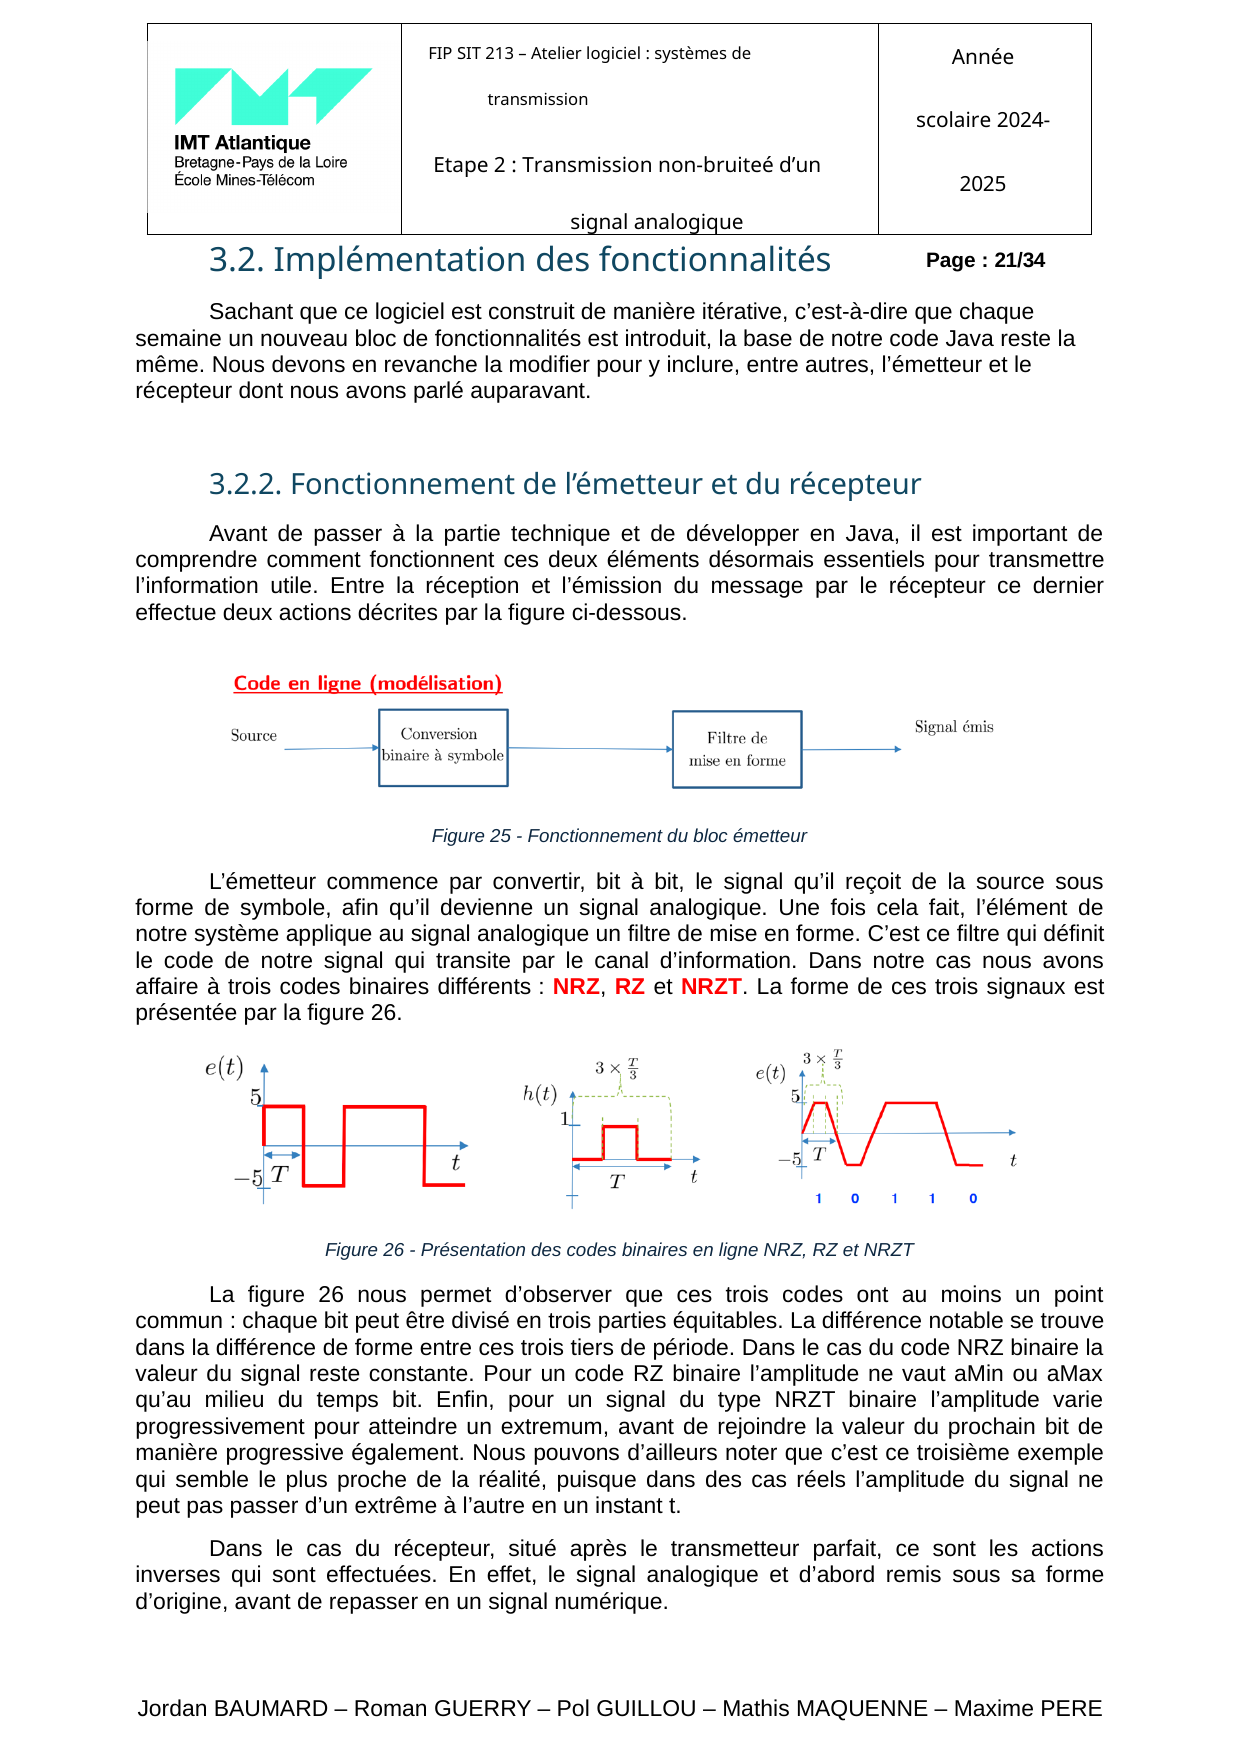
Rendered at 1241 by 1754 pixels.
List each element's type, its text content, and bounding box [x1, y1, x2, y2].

picture [214, 641, 1027, 809]
picture [743, 1043, 1048, 1222]
picture [147, 41, 401, 213]
text Dans le cas du récepteur, situé après le transmetteur parfait, ce sont les actions inverses qui sont effectuées. En effet, le signal analogique et d’abord remis sous sa forme d’origine, avant de repasser en un signal numérique. [135, 1535, 1105, 1614]
text Figure 25 - Fonctionnement du bloc émetteur [135, 825, 1105, 847]
text Sachant que ce logiciel est construit de manière itérative, c’est-à-dire que chaque semaine un nouveau bloc de fonctionnalités est introduit, la base de notre code Java reste la même. Nous devons en revanche la modifier pour y inclure, entre autres, l’émetteur et le récepteur dont nous avons parlé auparavant. [135, 298, 1105, 404]
subtitle 3.2.2. Fonctionnement de l’émetteur et du récepteur [135, 463, 1105, 503]
text Avant de passer à la partie technique et de développer en Java, il est important de comprendre comment fonctionnent ces deux éléments désormais essentiels pour transmettre l’information utile. Entre la réception et l’émission du message par le récepteur ce dernier effectue deux actions décrites par la figure ci-dessous. [135, 520, 1105, 625]
text L’émetteur commence par convertir, bit à bit, le signal qu’il reçoit de la source sous forme de symbole, afin qu’il devienne un signal analogique. Une fois cela fait, l’élément de notre système applique au signal analogique un filtre de mise en forme. C’est ce filtre qui définit le code de notre signal qui transite par le canal d’information. Dans notre cas nous avons affaire à trois codes binaires différents : NRZ, RZ et NRZT. La forme de ces trois signaux est présentée par la figure 26. [135, 868, 1105, 1026]
subtitle 3.2. Implémentation des fonctionnalités [135, 236, 1105, 282]
picture [192, 1042, 738, 1222]
text Figure 26 - Présentation des codes binaires en ligne NRZ, RZ et NRZT [135, 1239, 1105, 1260]
text La figure 26 nous permet d’observer que ces trois codes ont au moins un point commun : chaque bit peut être divisé en trois parties équitables. La différence notable se trouve dans la différence de forme entre ces trois tiers de période. Dans le cas du code NRZ binaire la valeur du signal reste constante. Pour un code RZ binaire l’amplitude ne vaut aMin ou aMax qu’au milieu du temps bit. Enfin, pour un signal du type NRZT binaire l’amplitude varie progressivement pour atteindre un extremum, avant de rejoindre la valeur du prochain bit de manière progressive également. Nous pouvons d’ailleurs noter que c’est ce troisième exemple qui semble le plus proche de la réalité, puisque dans des cas réels l’amplitude du signal ne peut pas passer d’un extrême à l’autre en un instant t. [135, 1281, 1105, 1518]
